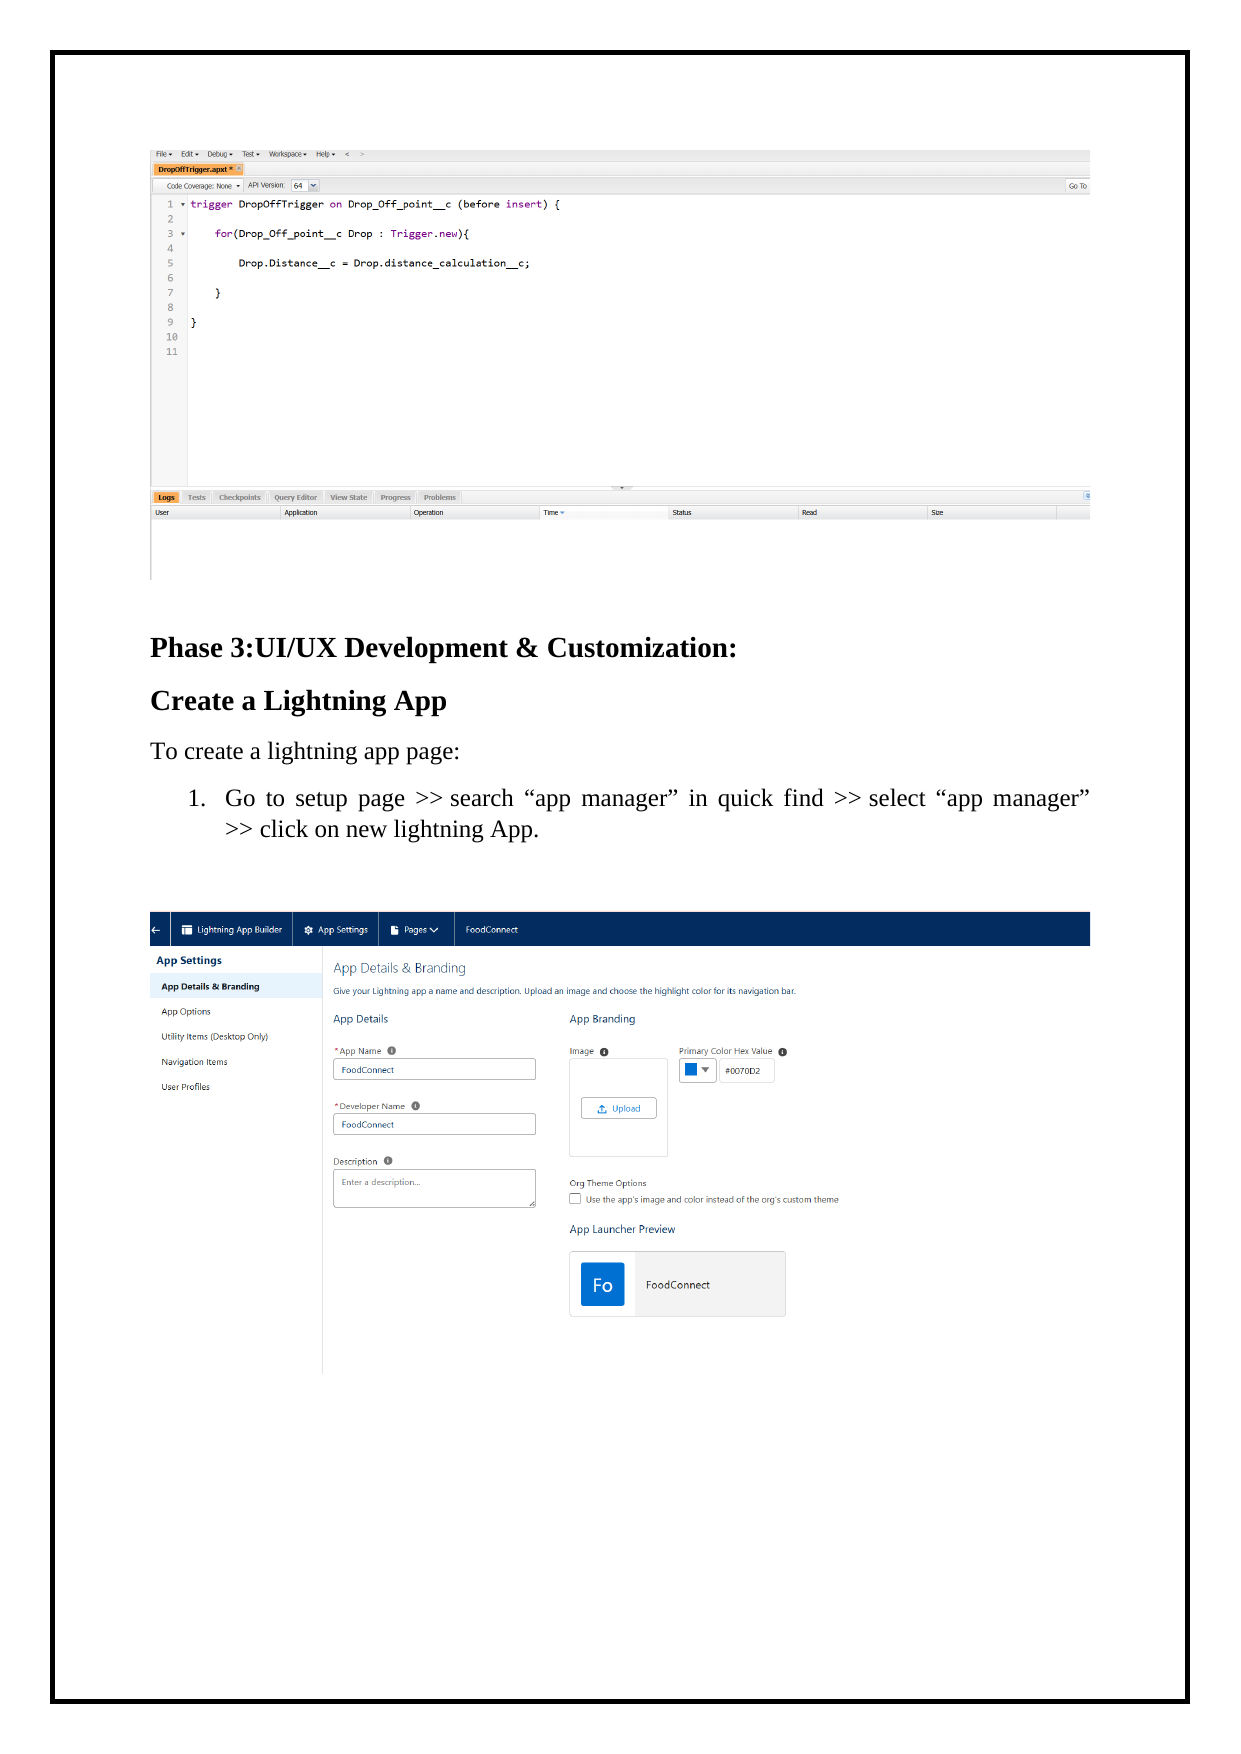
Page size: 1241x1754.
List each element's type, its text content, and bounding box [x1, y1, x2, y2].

text Phase 3:UI/UX Development & Customization: [150, 599, 1090, 664]
picture [150, 150, 1091, 580]
text Create a Lightning App [150, 683, 1090, 717]
text To create a lightning app page: [150, 736, 1090, 764]
list Go to setup page >> search “app manager” in quick find >> select “app manager” >> click on new lightning App. [187, 783, 1090, 843]
picture [150, 910, 1091, 1374]
